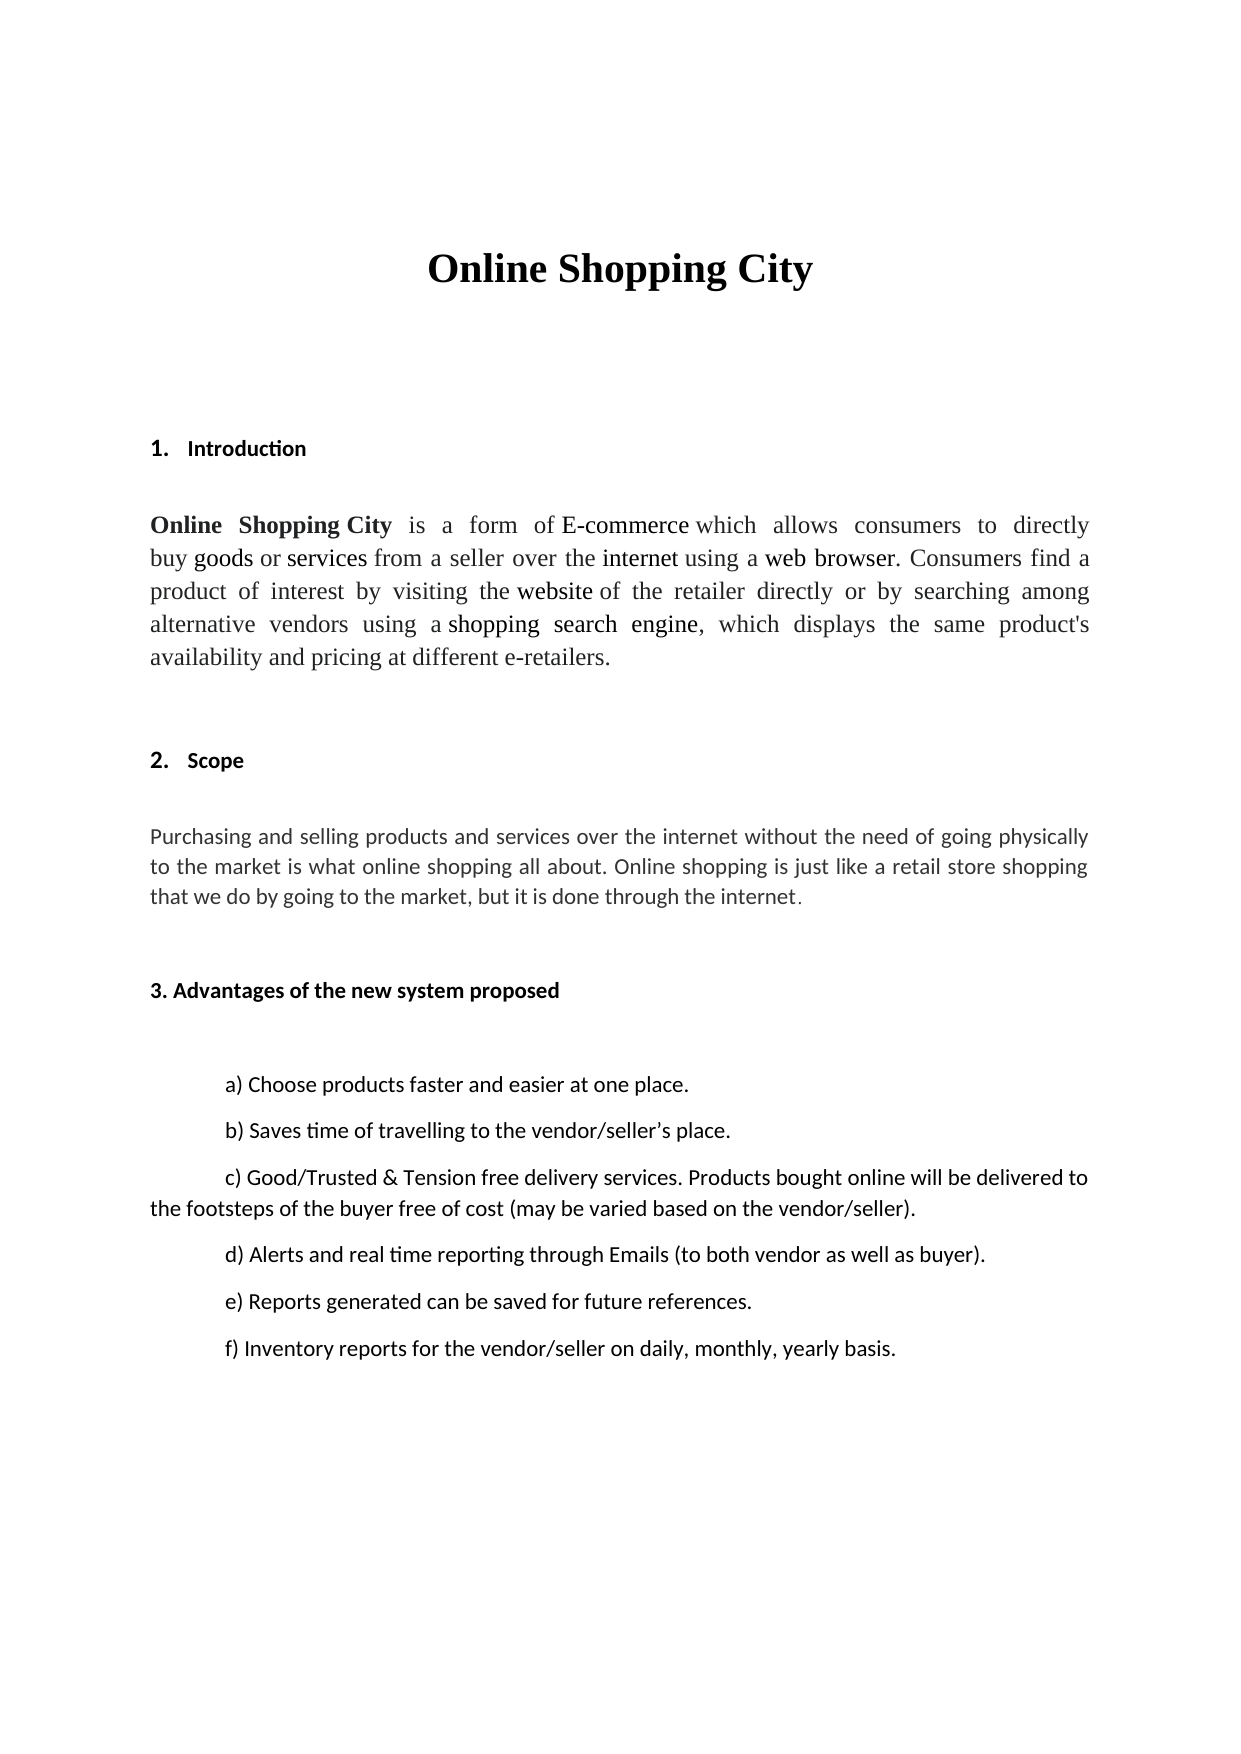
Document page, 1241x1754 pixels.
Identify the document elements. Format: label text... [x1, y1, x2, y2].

text Online Shopping City is a form of E-commerce which allows consumers to directly buy goods or services from a seller over the internet using a web browser. Consumers find a product of interest by visiting the website of the retailer directly or by searching among alternative vendors using a shopping search engine, which displays the same product's availability and pricing at different e-retailers. [150, 637, 1090, 671]
text d) Alerts and real time reporting through Emails (to both vendor as well as buyer). [150, 1241, 1090, 1268]
list Introduction [150, 432, 1090, 463]
text a) Choose products faster and easier at one place. [150, 1070, 1090, 1098]
title Online Shopping City [150, 244, 1090, 292]
text b) Saves time of travelling to the vendor/seller’s place. [150, 1117, 1090, 1144]
text f) Inventory reports for the vendor/seller on daily, monthly, yearly basis. [150, 1334, 1090, 1362]
text Online Shopping City is a form of E-commerce which allows consumers to directly buy goods or services from a seller over the internet using a web browser. Consumers find a product of interest by visiting the website of the retailer directly or by searching among alternative vendors using a shopping search engine, which displays the same product's availability and pricing at different e-retailers. [150, 538, 1090, 576]
list Scope [150, 744, 1090, 775]
text e) Reports generated can be saved for future references. [150, 1287, 1090, 1315]
text 3. Advantages of the new system proposed [150, 976, 1090, 1004]
text c) Good/Trusted & Tension free delivery services. Products bought online will be delivered to the footsteps of the buyer free of cost (may be varied based on the vendor/seller). [150, 1163, 1090, 1222]
text Purchasing and selling products and services over the internet without the need of going physically to the market is what online shopping all about. Online shopping is just like a retail store shopping that we do by going to the market, but it is done through the internet. [150, 880, 1090, 910]
